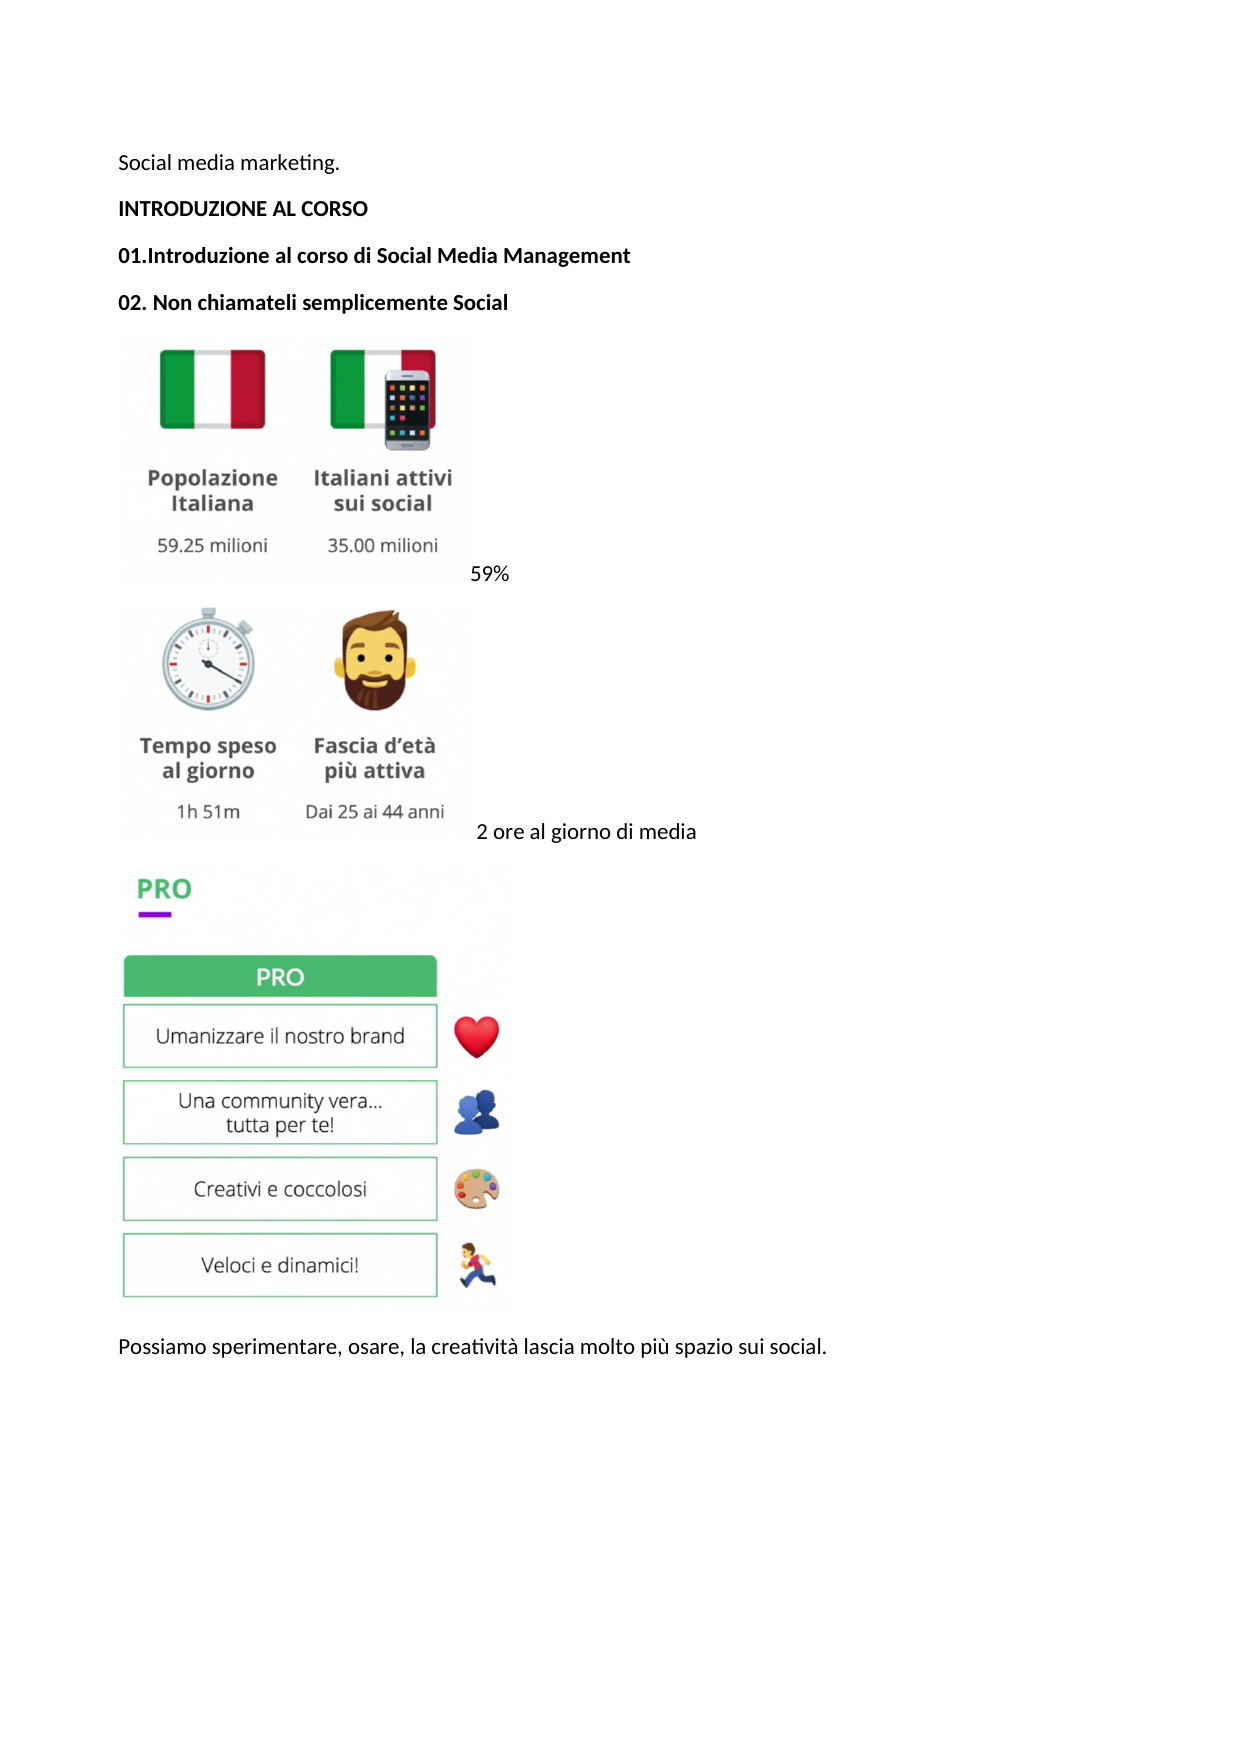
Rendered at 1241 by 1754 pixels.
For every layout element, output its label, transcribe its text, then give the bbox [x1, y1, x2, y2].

text INTRODUZIONE AL CORSO [118, 194, 1122, 222]
picture [118, 606, 477, 839]
text 02. Non chiamateli semplicemente Social [118, 288, 1122, 316]
picture [118, 335, 470, 582]
text 01.Introduzione al corso di Social Media Management [118, 241, 1122, 269]
text Possiamo sperimentare, osare, la creatività lascia molto più spazio sui social. [118, 1332, 1122, 1360]
picture [118, 863, 515, 1314]
text Social media marketing. [118, 148, 1122, 176]
